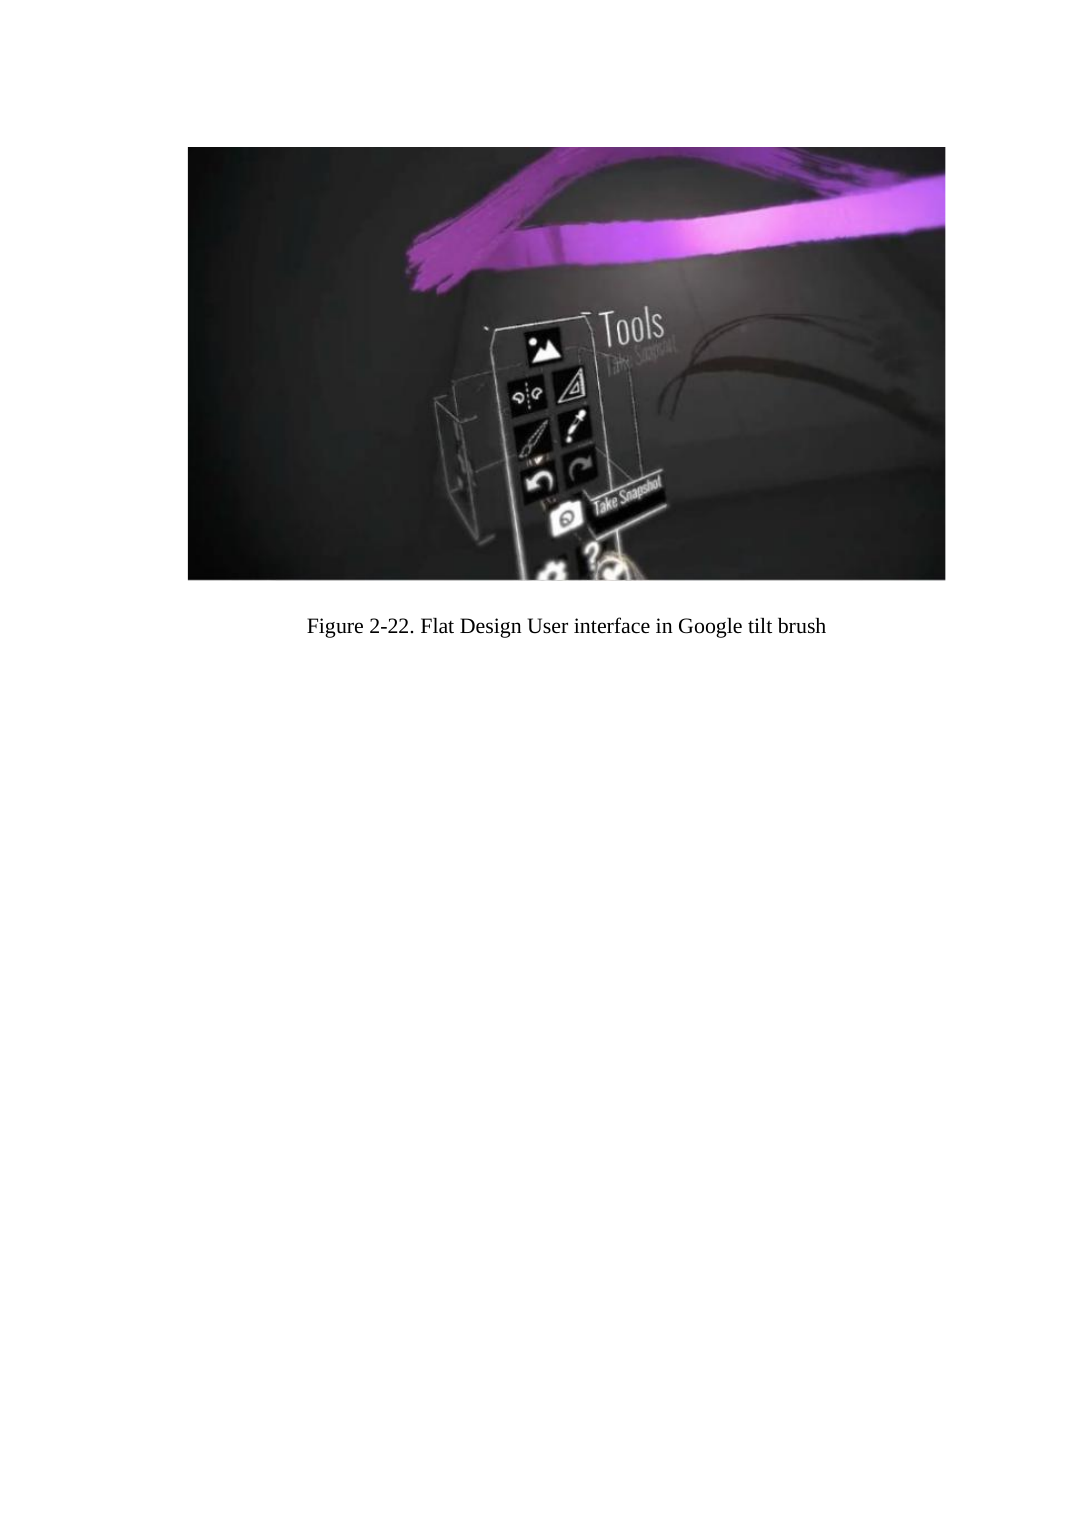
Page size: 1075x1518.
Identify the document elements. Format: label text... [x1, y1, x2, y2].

picture [187, 147, 946, 581]
text Figure 2-22. Flat Design User interface in Google tilt brush [177, 613, 956, 638]
